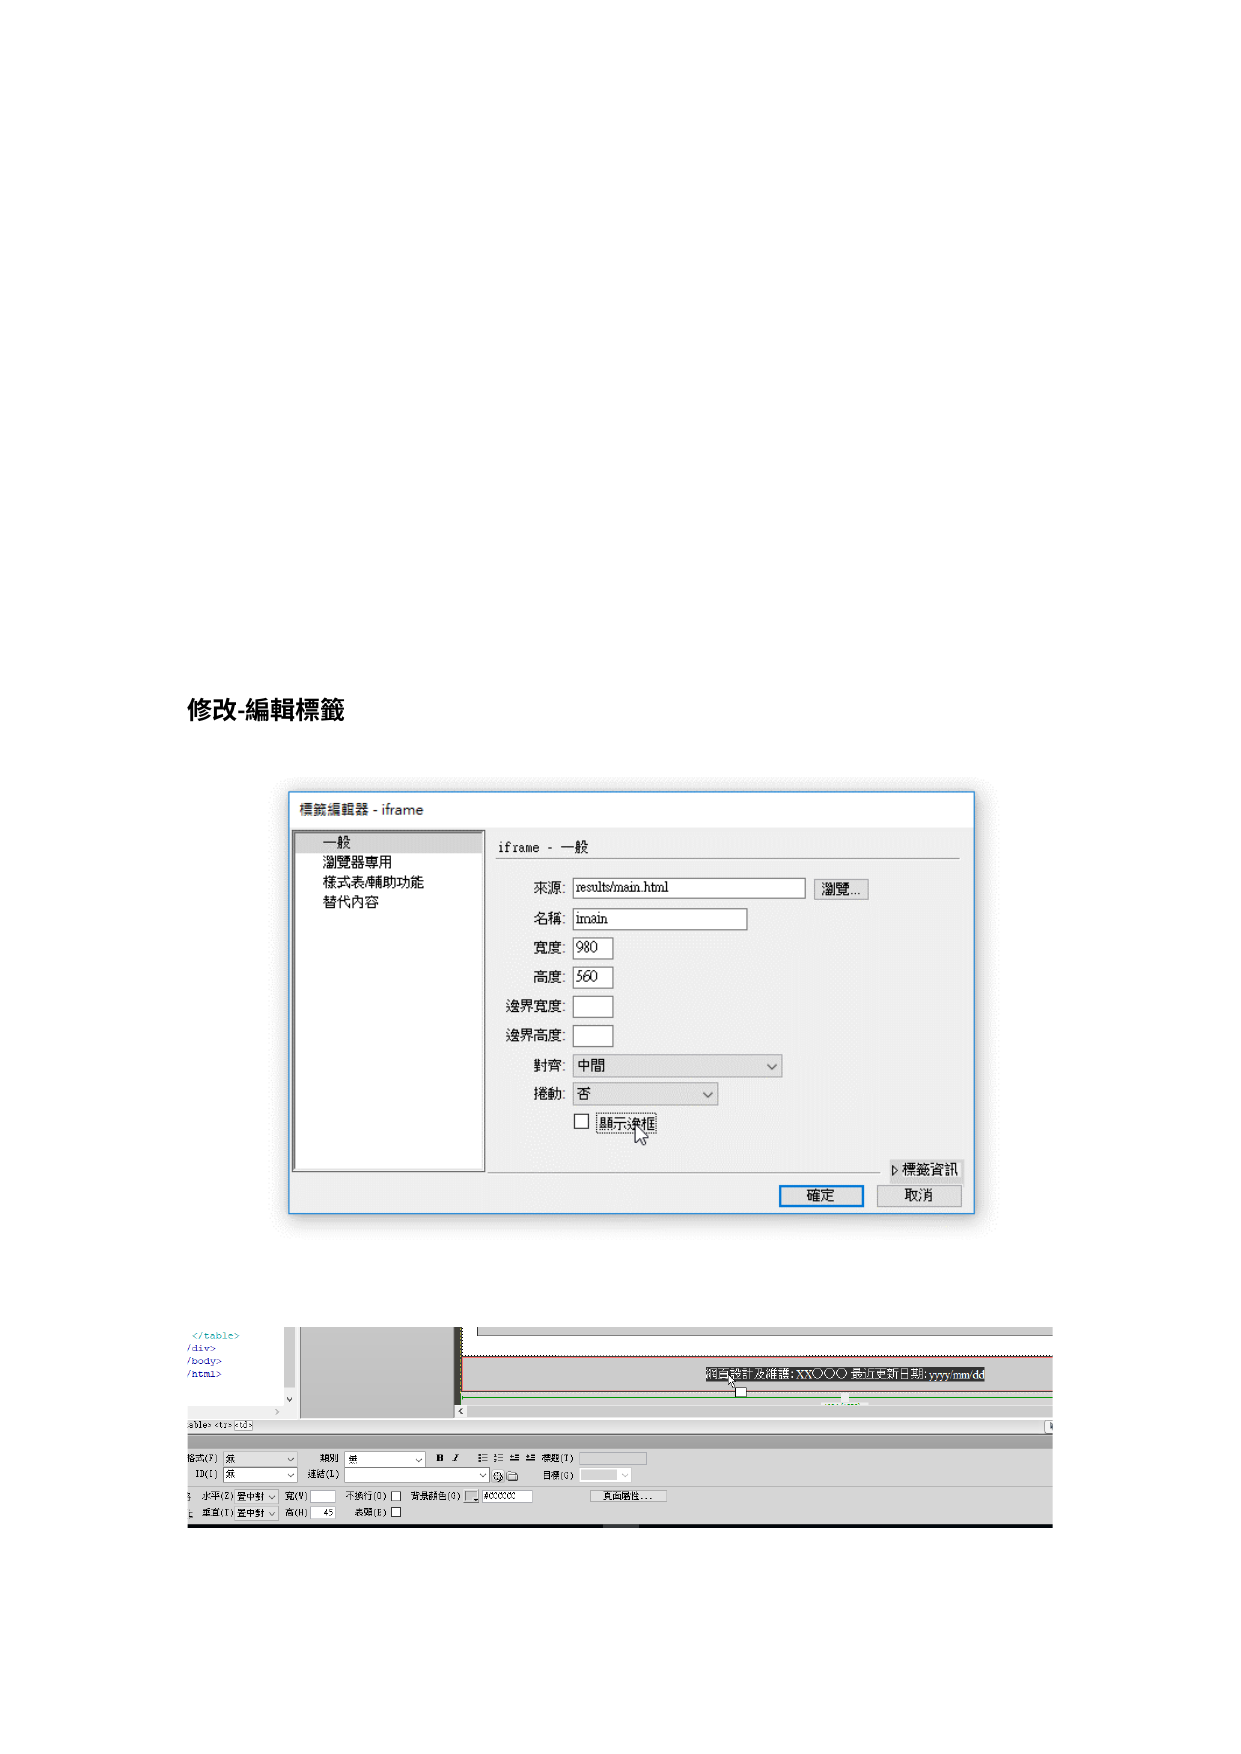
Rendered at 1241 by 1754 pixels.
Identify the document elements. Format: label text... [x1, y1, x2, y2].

text 修改-編輯標籤 [187, 689, 1053, 727]
picture [187, 727, 1053, 1247]
picture [187, 1327, 1053, 1528]
